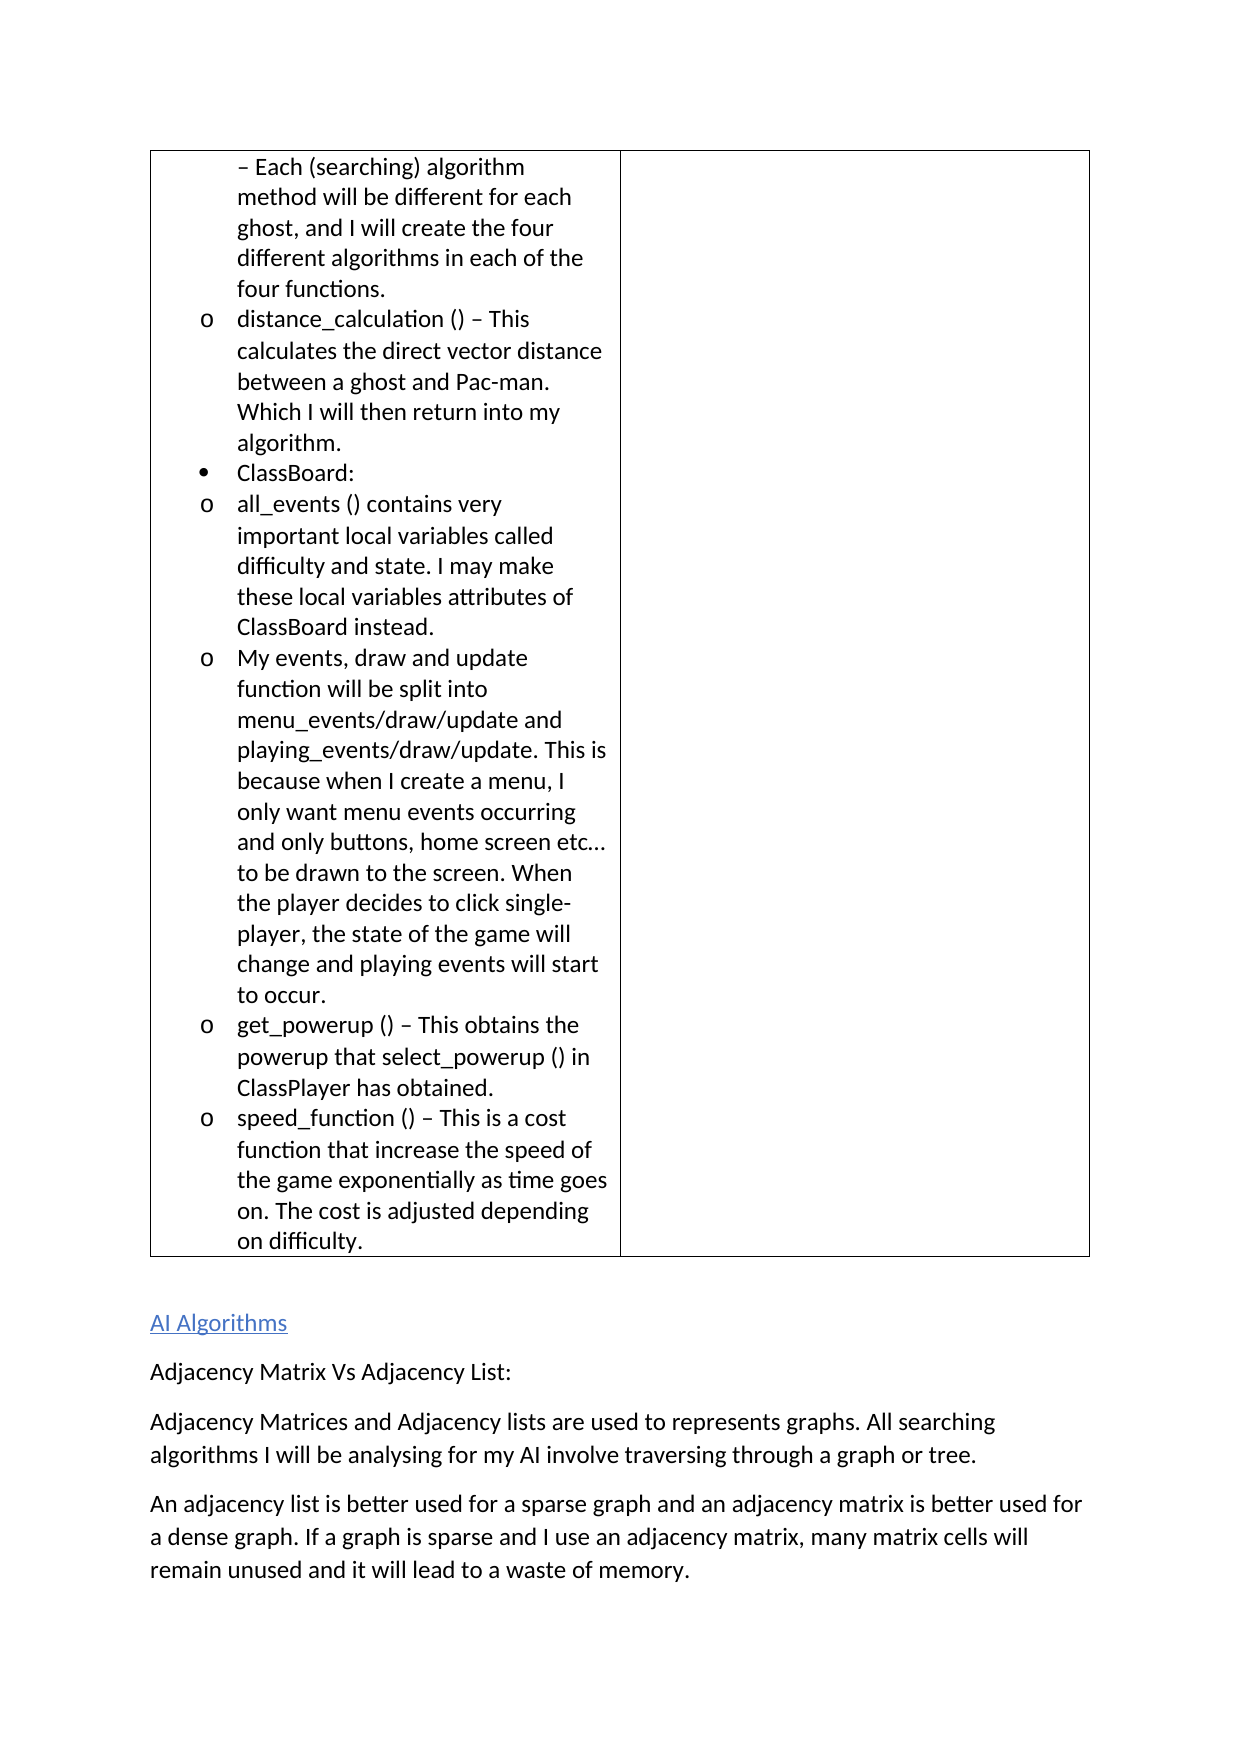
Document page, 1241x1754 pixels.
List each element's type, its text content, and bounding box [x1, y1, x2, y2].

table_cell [151, 151, 620, 1256]
text Adjacency Matrix Vs Adjacency List: [150, 1356, 1090, 1387]
text Adjacency Matrices and Adjacency lists are used to represents graphs. All searching algorithms I will be analysing for my AI involve traversing through a graph or tree. [150, 1406, 1090, 1469]
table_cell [621, 151, 1089, 1256]
text An adjacency list is better used for a sparse graph and an adjacency matrix is better used for a dense graph. If a graph is sparse and I use an adjacency matrix, many matrix cells will remain unused and it will lead to a waste of memory. [150, 1488, 1090, 1585]
text AI Algorithms [150, 1307, 1090, 1337]
